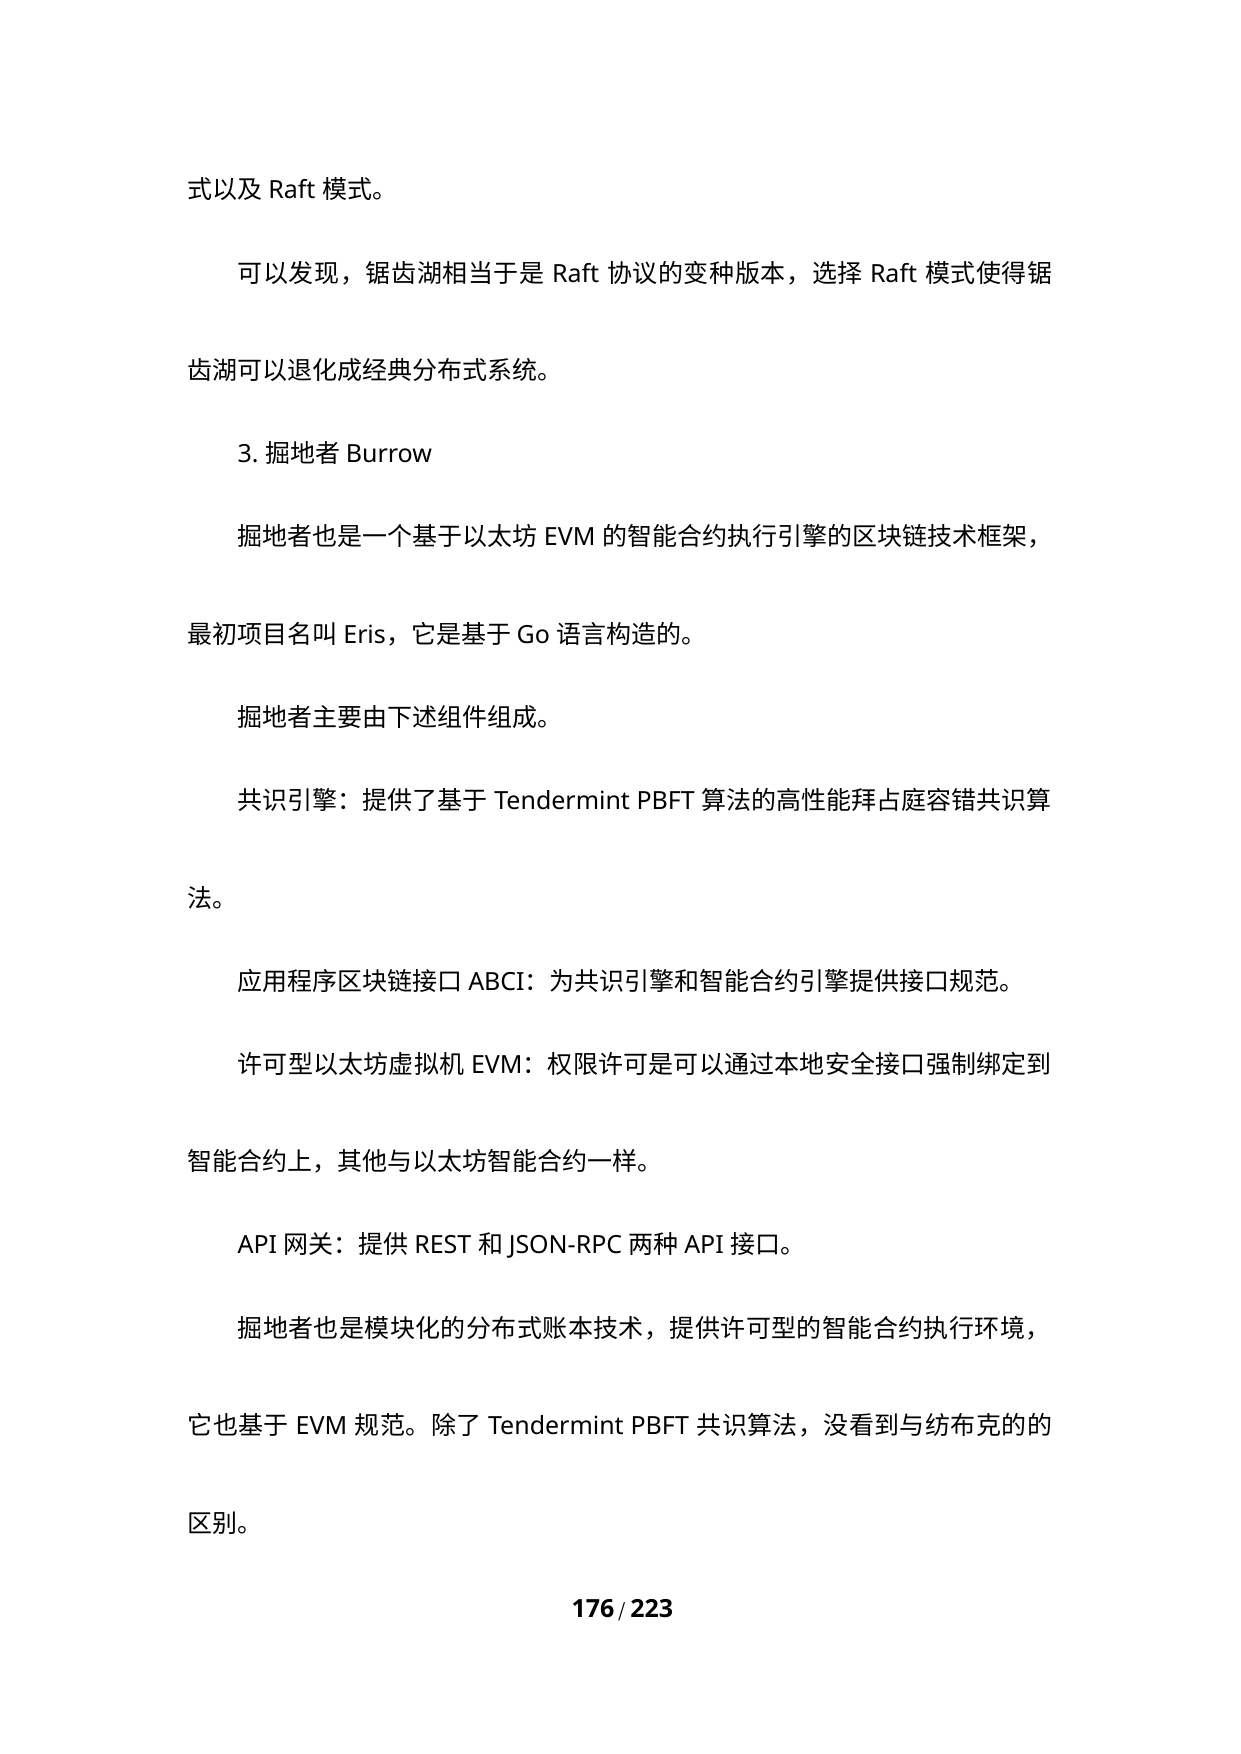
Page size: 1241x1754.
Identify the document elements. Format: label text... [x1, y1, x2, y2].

text 可以发现，锯齿湖相当于是 Raft 协议的变种版本，选择 Raft 模式使得锯齿湖可以退化成经典分布式系统。 [187, 239, 1053, 401]
text 掘地者主要由下述组件组成。 [187, 683, 1053, 748]
text 掘地者也是模块化的分布式账本技术，提供许可型的智能合约执行环境，它也基于 EVM 规范。除了 Tendermint PBFT 共识算法，没看到与纺布克的的区别。 [187, 1294, 1053, 1554]
text API 网关：提供 REST 和 JSON-RPC 两种 API 接口。 [187, 1211, 1053, 1276]
text 掘地者也是一个基于以太坊 EVM 的智能合约执行引擎的区块链技术框架，最初项目名叫 Eris，它是基于 Go 语言构造的。 [187, 502, 1053, 665]
text 许可型以太坊虚拟机 EVM：权限许可是可以通过本地安全接口强制绑定到智能合约上，其他与以太坊智能合约一样。 [187, 1030, 1053, 1192]
text 共识引擎：提供了基于 Tendermint PBFT 算法的高性能拜占庭容错共识算法。 [187, 766, 1053, 929]
text 应用程序区块链接口 ABCI：为共识引擎和智能合约引擎提供接口规范。 [187, 947, 1053, 1012]
text 3. 掘地者 Burrow [187, 419, 1053, 484]
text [187, 156, 1053, 221]
